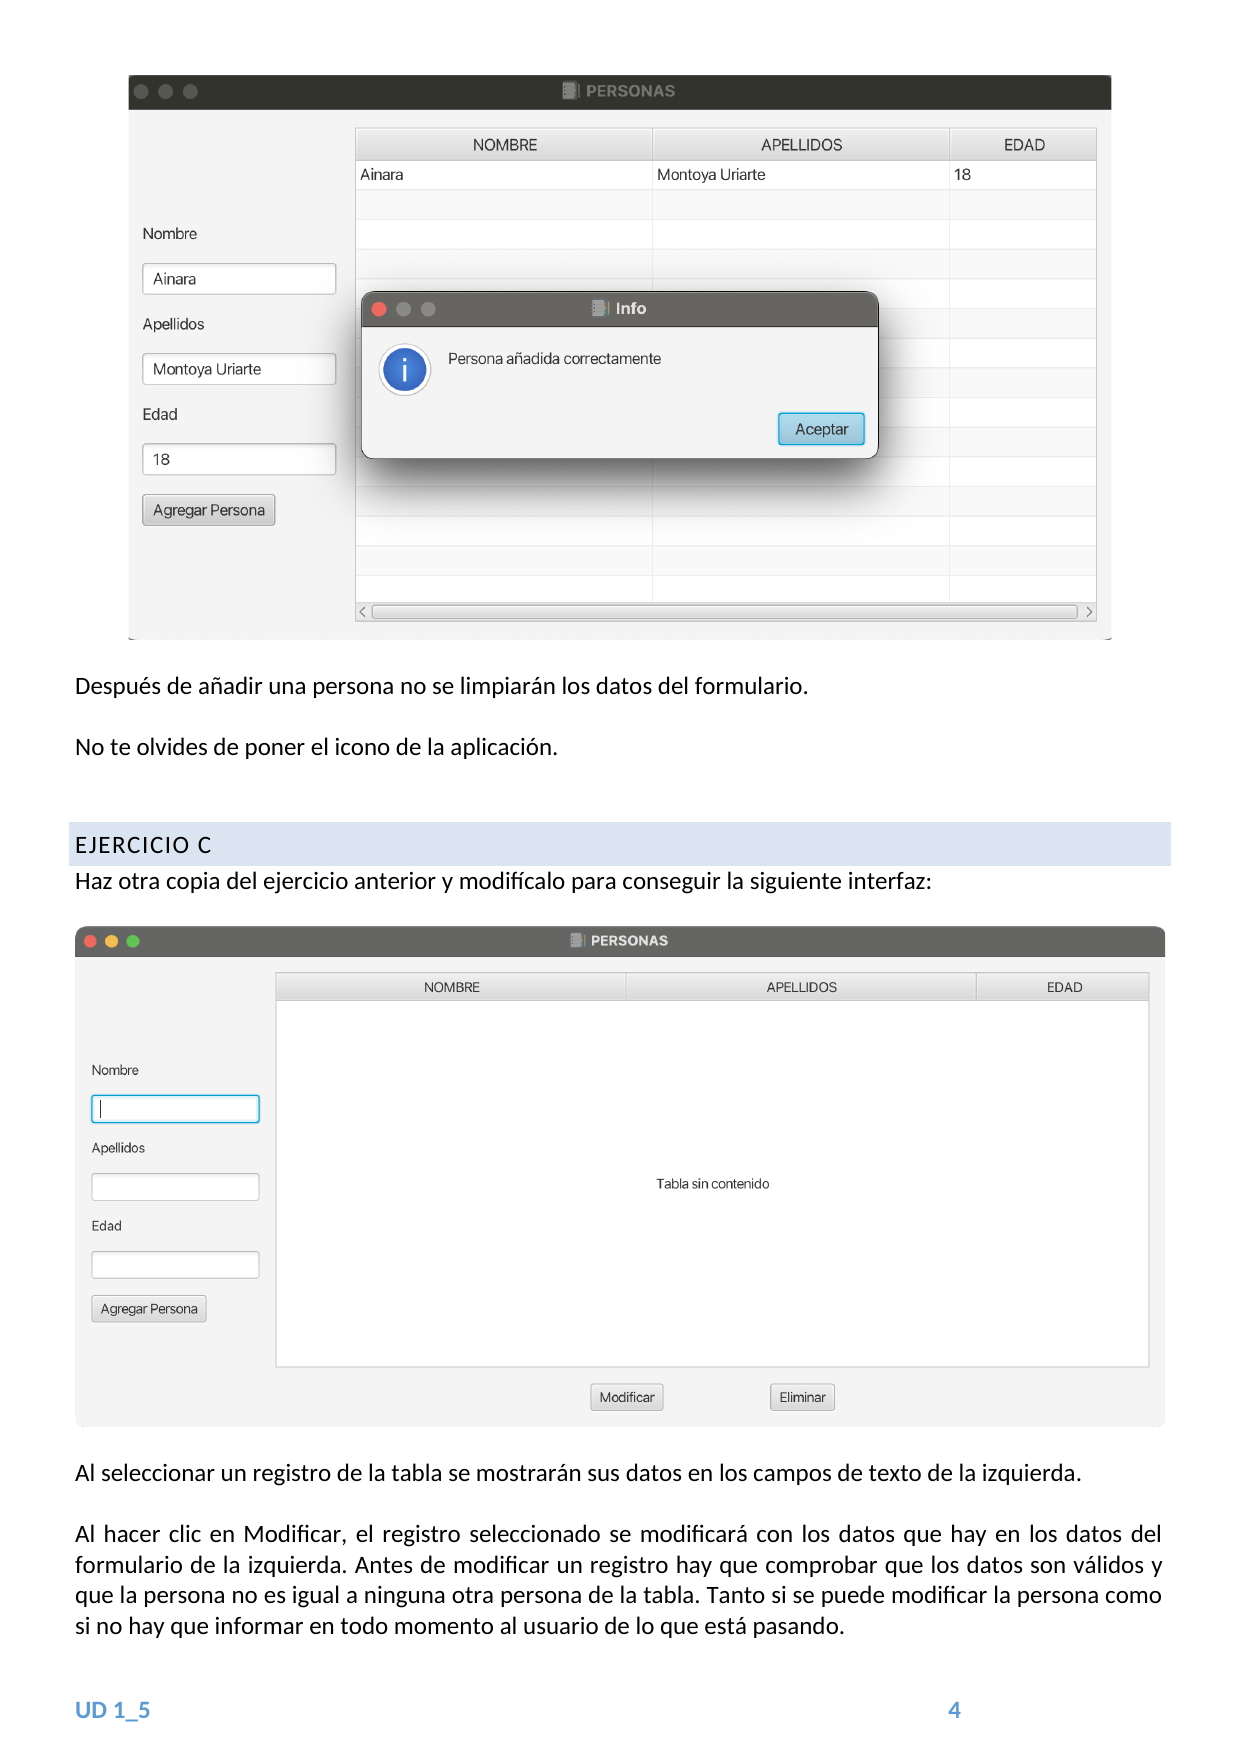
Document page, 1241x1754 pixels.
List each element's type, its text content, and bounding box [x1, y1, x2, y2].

text Después de añadir una persona no se limpiarán los datos del formulario. [75, 670, 1165, 700]
text No te olvides de poner el icono de la aplicación. [75, 731, 1165, 761]
text Al hacer clic en Modificar, el registro seleccionado se modificará con los datos que hay en los datos del formulario de la izquierda. Antes de modificar un registro hay que comprobar que los datos son válidos y que la persona no es igual a ninguna otra persona de la tabla. Tanto si se puede modificar la persona como si no hay que informar en todo momento al usuario de lo que está pasando. [75, 1518, 1165, 1641]
picture [128, 75, 1112, 640]
text Haz otra copia del ejercicio anterior y modifícalo para conseguir la siguiente interfaz: [75, 866, 1165, 896]
text Al seleccionar un registro de la tabla se mostrarán sus datos en los campos de texto de la izquierda. [75, 1457, 1165, 1488]
picture [75, 926, 1166, 1427]
subtitle EJERCICIO C [75, 829, 1165, 859]
